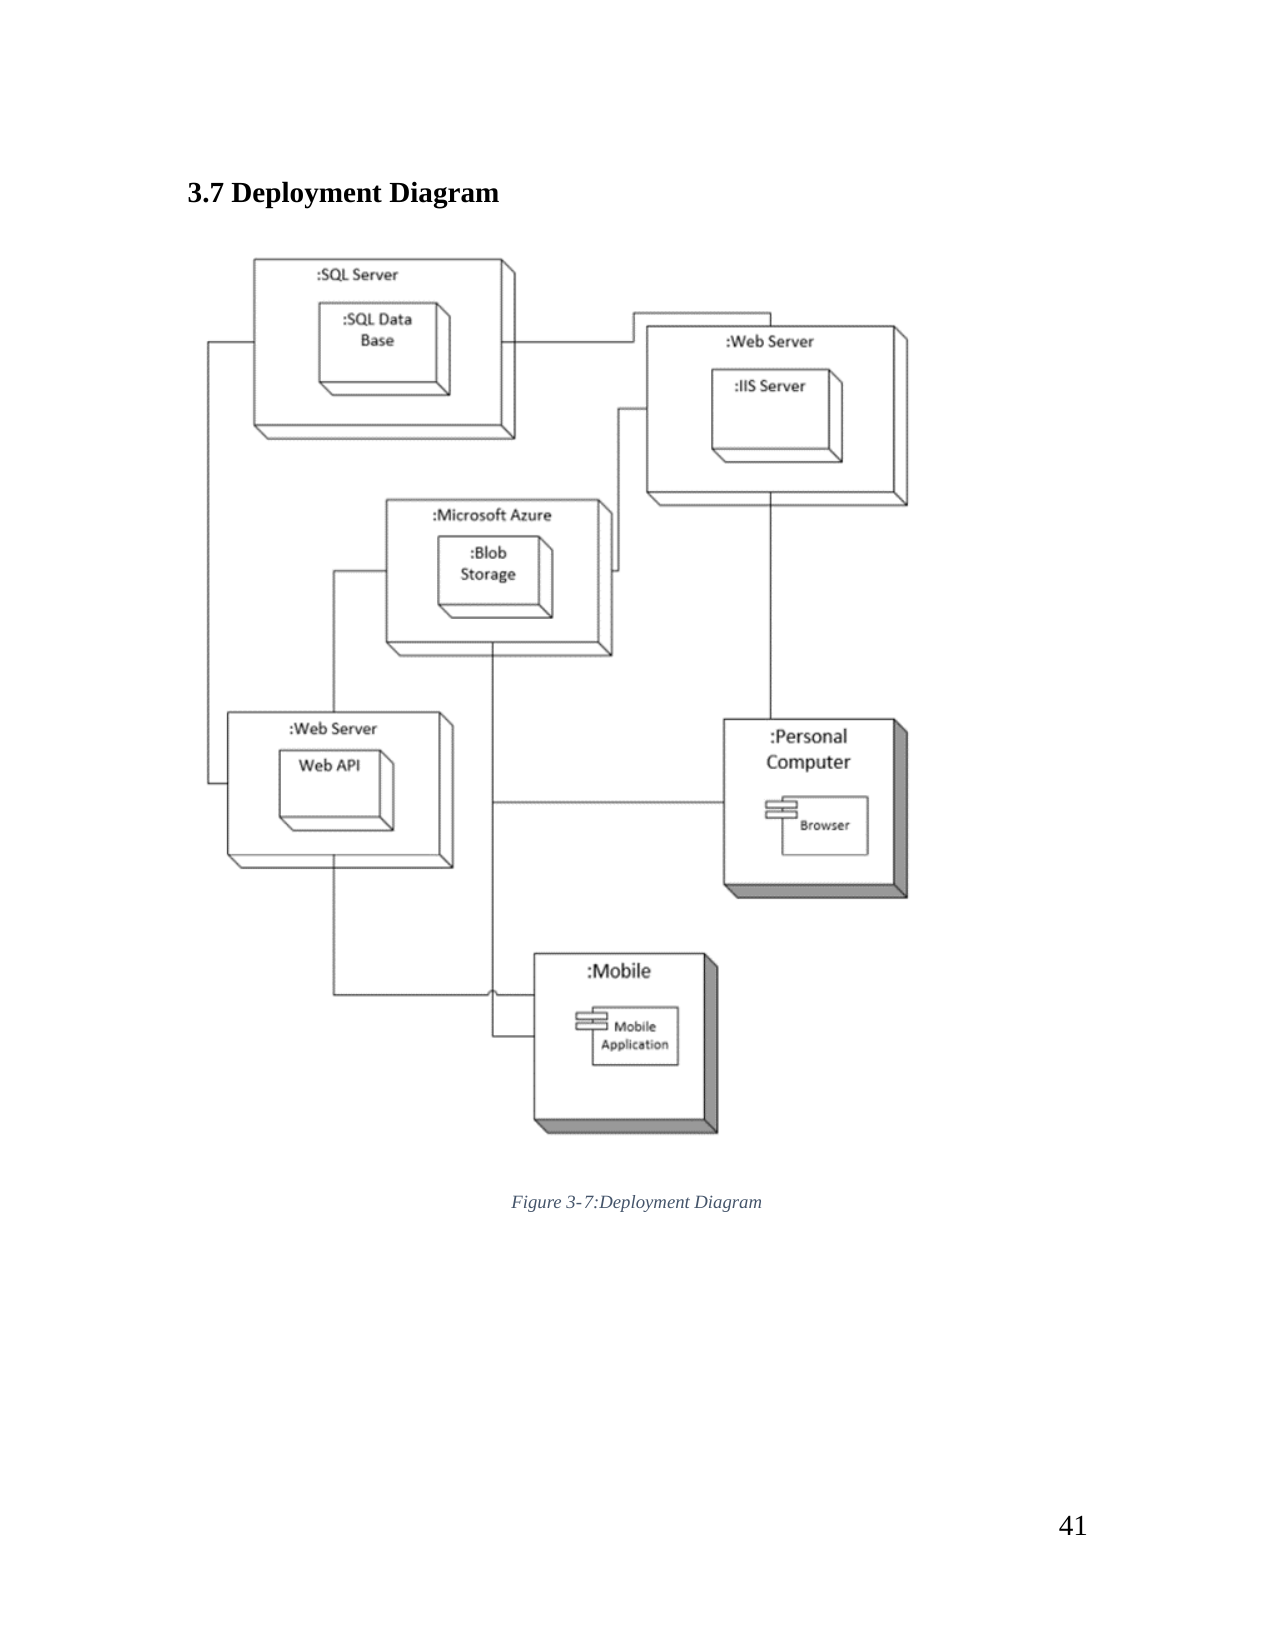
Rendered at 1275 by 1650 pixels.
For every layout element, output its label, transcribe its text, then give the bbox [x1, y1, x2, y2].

subtitle Deployment Diagram [187, 175, 1087, 208]
picture [187, 250, 1122, 1153]
